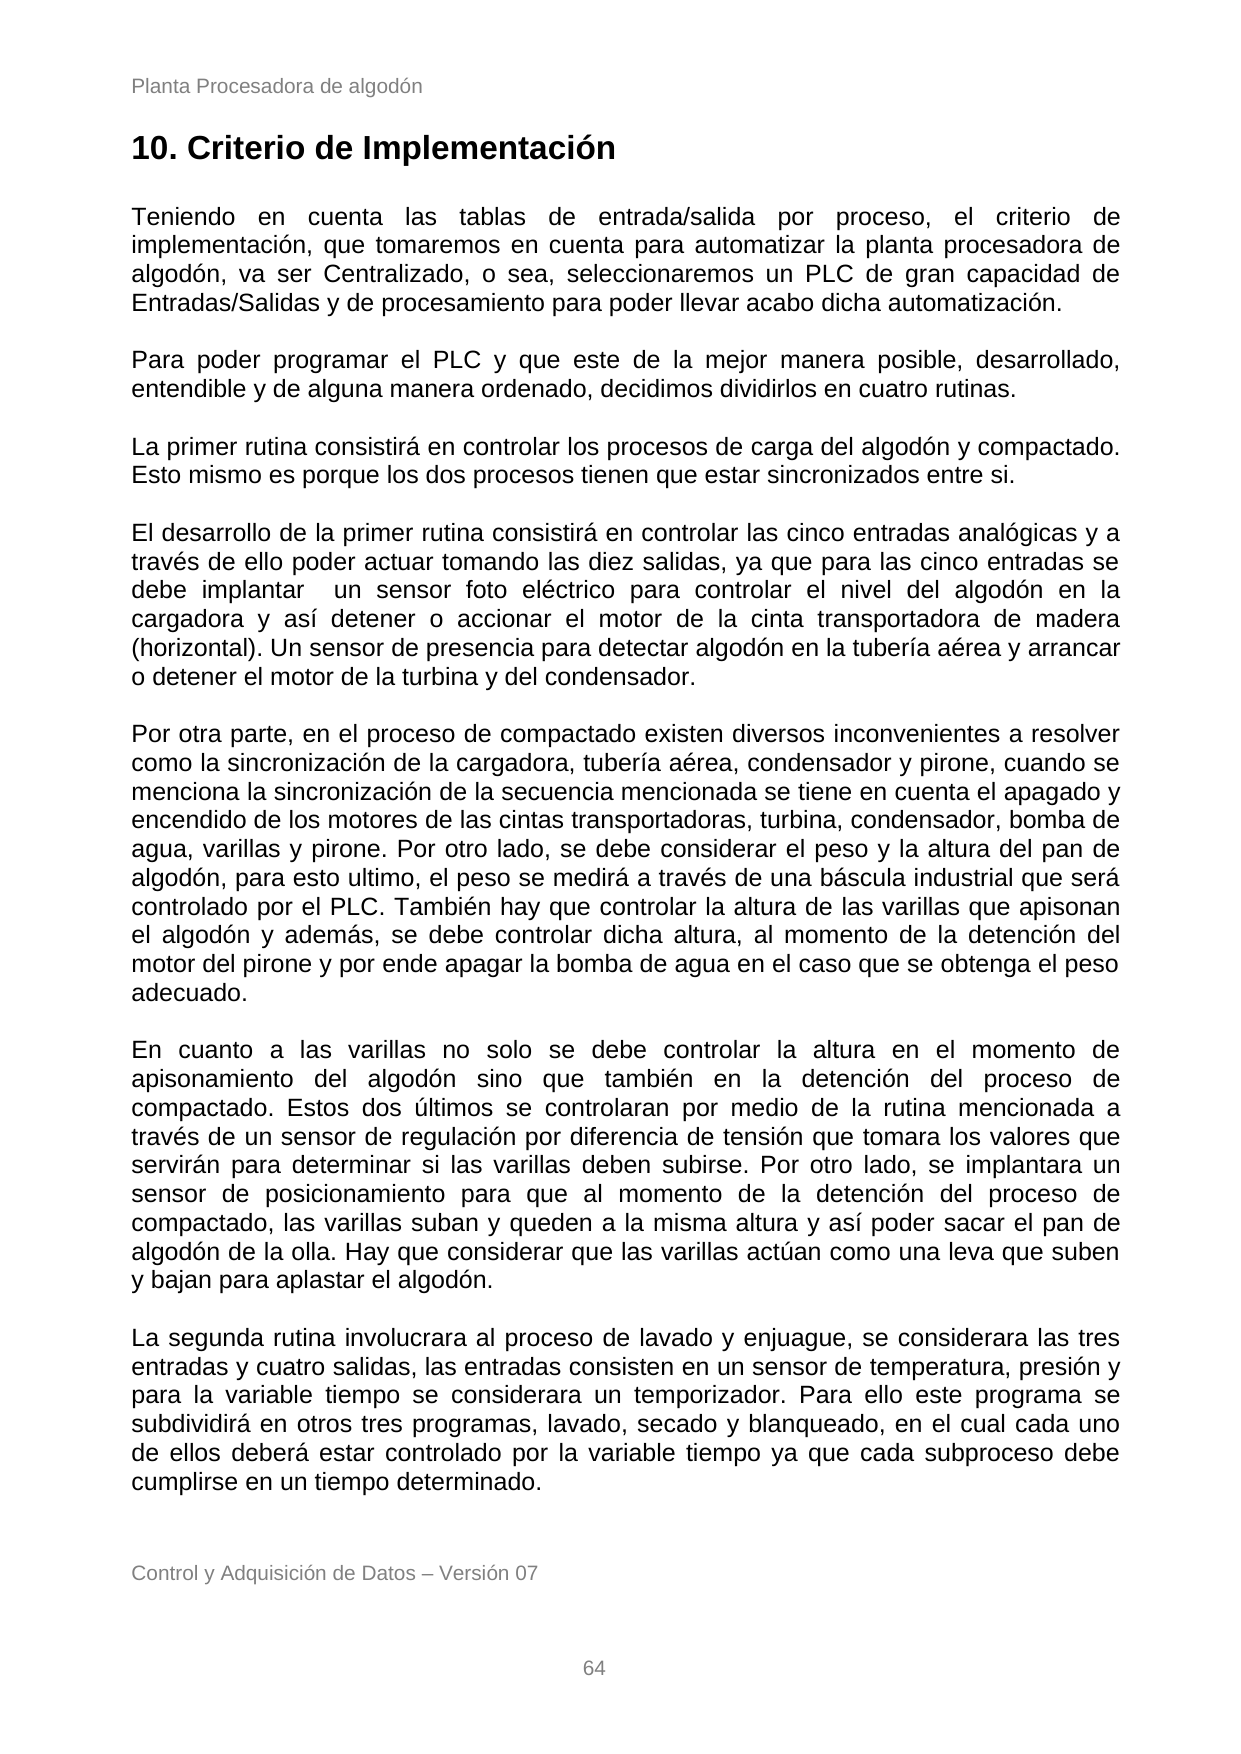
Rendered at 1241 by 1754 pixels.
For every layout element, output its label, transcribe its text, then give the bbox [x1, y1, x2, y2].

text Para poder programar el PLC y que este de la mejor manera posible, desarrollado, entendible y de alguna manera ordenado, decidimos dividirlos en cuatro rutinas. [131, 345, 1122, 403]
text El desarrollo de la primer rutina consistirá en controlar las cinco entradas analógicas y a través de ello poder actuar tomando las diez salidas, ya que para las cinco entradas se debe implantar un sensor foto eléctrico para controlar el nivel del algodón en la cargadora y así detener o accionar el motor de la cinta transportadora de madera (horizontal). Un sensor de presencia para detectar algodón en la tubería aérea y arrancar o detener el motor de la turbina y del condensador. [131, 518, 1122, 690]
text Por otra parte, en el proceso de compactado existen diversos inconvenientes a resolver como la sincronización de la cargadora, tubería aérea, condensador y pirone, cuando se menciona la sincronización de la secuencia mencionada se tiene en cuenta el apagado y encendido de los motores de las cintas transportadoras, turbina, condensador, bomba de agua, varillas y pirone. Por otro lado, se debe considerar el peso y la altura del pan de algodón, para esto ultimo, el peso se medirá a través de una báscula industrial que será controlado por el PLC. También hay que controlar la altura de las varillas que apisonan el algodón y además, se debe controlar dicha altura, al momento de la detención del motor del pirone y por ende apagar la bomba de agua en el caso que se obtenga el peso adecuado. [131, 719, 1122, 1007]
text La segunda rutina involucrara al proceso de lavado y enjuague, se considerara las tres entradas y cuatro salidas, las entradas consisten en un sensor de temperatura, presión y para la variable tiempo se considerara un temporizador. Para ello este programa se subdividirá en otros tres programas, lavado, secado y blanqueado, en el cual cada uno de ellos deberá estar controlado por la variable tiempo ya que cada subproceso debe cumplirse en un tiempo determinado. [131, 1323, 1122, 1495]
text Teniendo en cuenta las tablas de entrada/salida por proceso, el criterio de implementación, que tomaremos en cuenta para automatizar la planta procesadora de algodón, va ser Centralizado, o sea, seleccionaremos un PLC de gran capacidad de Entradas/Salidas y de procesamiento para poder llevar acabo dicha automatización. [131, 202, 1122, 317]
text La primer rutina consistirá en controlar los procesos de carga del algodón y compactado. Esto mismo es porque los dos procesos tienen que estar sincronizados entre si. [131, 432, 1122, 489]
text En cuanto a las varillas no solo se debe controlar la altura en el momento de apisonamiento del algodón sino que también en la detención del proceso de compactado. Estos dos últimos se controlaran por medio de la rutina mencionada a través de un sensor de regulación por diferencia de tensión que tomara los valores que servirán para determinar si las varillas deben subirse. Por otro lado, se implantara un sensor de posicionamiento para que al momento de la detención del proceso de compactado, las varillas suban y queden a la misma altura y así poder sacar el pan de algodón de la olla. Hay que considerar que las varillas actúan como una leva que suben y bajan para aplastar el algodón. [131, 1035, 1122, 1294]
subtitle 10. Criterio de Implementación [131, 128, 1122, 167]
